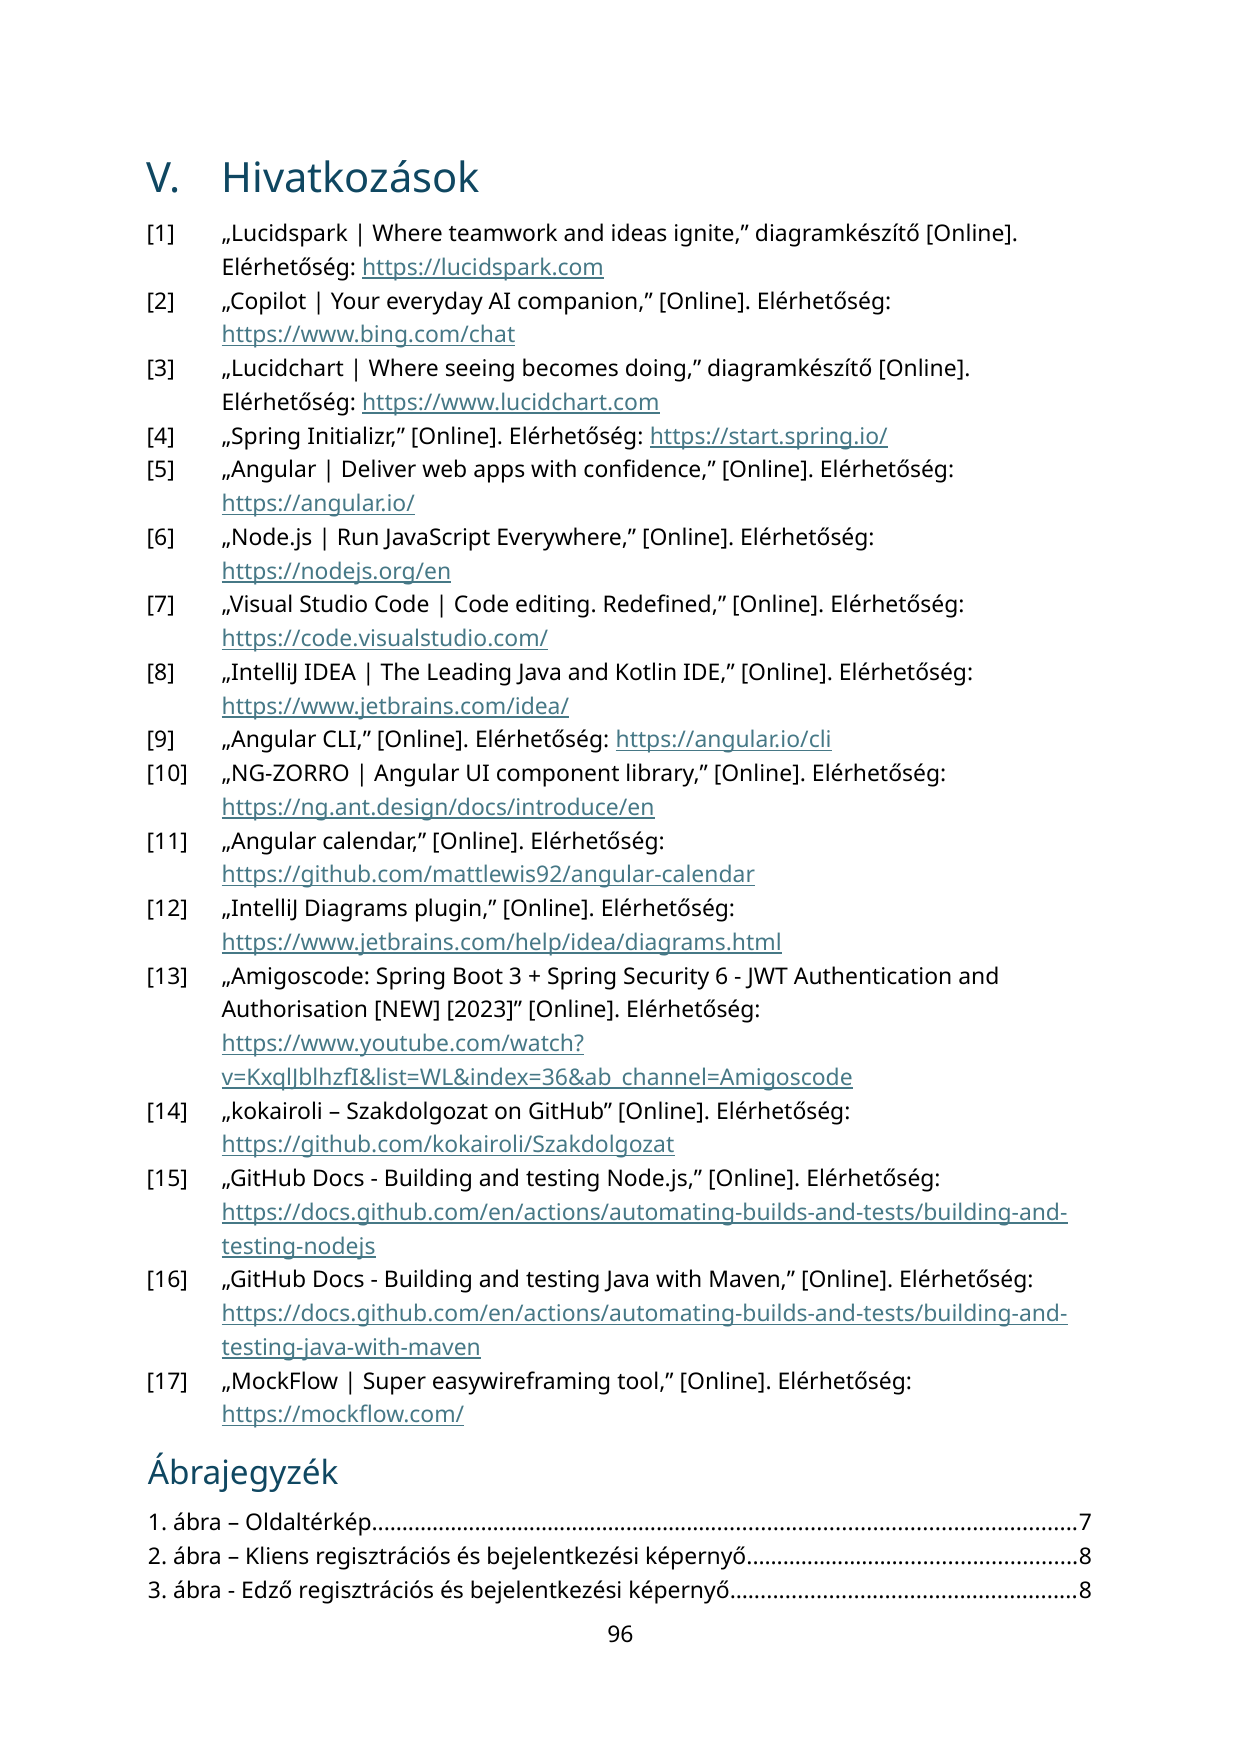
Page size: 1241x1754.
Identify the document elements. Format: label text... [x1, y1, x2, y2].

list „Angular | Deliver web apps with confidence,” [Online]. Elérhetőség: https://angular.io/ [146, 453, 1093, 518]
list „Visual Studio Code | Code editing. Redefined,” [Online]. Elérhetőség: https://code.visualstudio.com/ [146, 588, 1093, 653]
list „Lucidchart | Where seeing becomes doing,” diagramkészítő [Online]. Elérhetőség: https://www.lucidchart.com [146, 352, 1093, 417]
list „IntelliJ Diagrams plugin,” [Online]. Elérhetőség: https://www.jetbrains.com/help/idea/diagrams.html [146, 892, 1093, 957]
list „Lucidspark | Where teamwork and ideas ignite,” diagramkészítő [Online]. Elérhetőség: https://lucidspark.com [146, 217, 1093, 282]
list „Copilot | Your everyday AI companion,” [Online]. Elérhetőség: https://www.bing.com/chat [146, 285, 1093, 350]
text 2. ábra – Kliens regisztrációs és bejelentkezési képernyő 8 [148, 1540, 1093, 1571]
list „Angular CLI,” [Online]. Elérhetőség: https://angular.io/cli [146, 723, 1093, 755]
list „kokairoli – Szakdolgozat on GitHub” [Online]. Elérhetőség: https://github.com/kokairoli/Szakdolgozat [146, 1095, 1093, 1160]
list „Spring Initializr,” [Online]. Elérhetőség: https://start.spring.io/ [146, 420, 1093, 451]
list „MockFlow | Super easywireframing tool,” [Online]. Elérhetőség: https://mockflow.com/ [146, 1365, 1093, 1430]
list „NG-ZORRO | Angular UI component library,” [Online]. Elérhetőség: https://ng.ant.design/docs/introduce/en [146, 757, 1093, 822]
text 3. ábra - Edző regisztrációs és bejelentkezési képernyő 8 [148, 1574, 1093, 1605]
list „GitHub Docs - Building and testing Java with Maven,” [Online]. Elérhetőség: https://docs.github.com/en/actions/automating-builds-and-tests/building-and-testing-java-with-maven [146, 1263, 1093, 1362]
list „Amigoscode: Spring Boot 3 + Spring Security 6 - JWT Authentication and Authorisation [NEW] [2023]” [Online]. Elérhetőség: https://www.youtube.com/watch?v=KxqlJblhzfI&list=WL&index=36&ab_channel=Amigoscode [146, 960, 1093, 1092]
list „GitHub Docs - Building and testing Node.js,” [Online]. Elérhetőség: https://docs.github.com/en/actions/automating-builds-and-tests/building-and-testing-nodejs [146, 1162, 1093, 1261]
list „Node.js | Run JavaScript Everywhere,” [Online]. Elérhetőség: https://nodejs.org/en [146, 521, 1093, 586]
list „IntelliJ IDEA | The Leading Java and Kotlin IDE,” [Online]. Elérhetőség: https://www.jetbrains.com/idea/ [146, 656, 1093, 721]
subtitle Ábrajegyzék [148, 1449, 1093, 1494]
subtitle Hivatkozások [146, 148, 1093, 204]
list „Angular calendar,” [Online]. Elérhetőség: https://github.com/mattlewis92/angular-calendar [146, 825, 1093, 890]
text 1. ábra – Oldaltérkép 7 [148, 1506, 1093, 1537]
